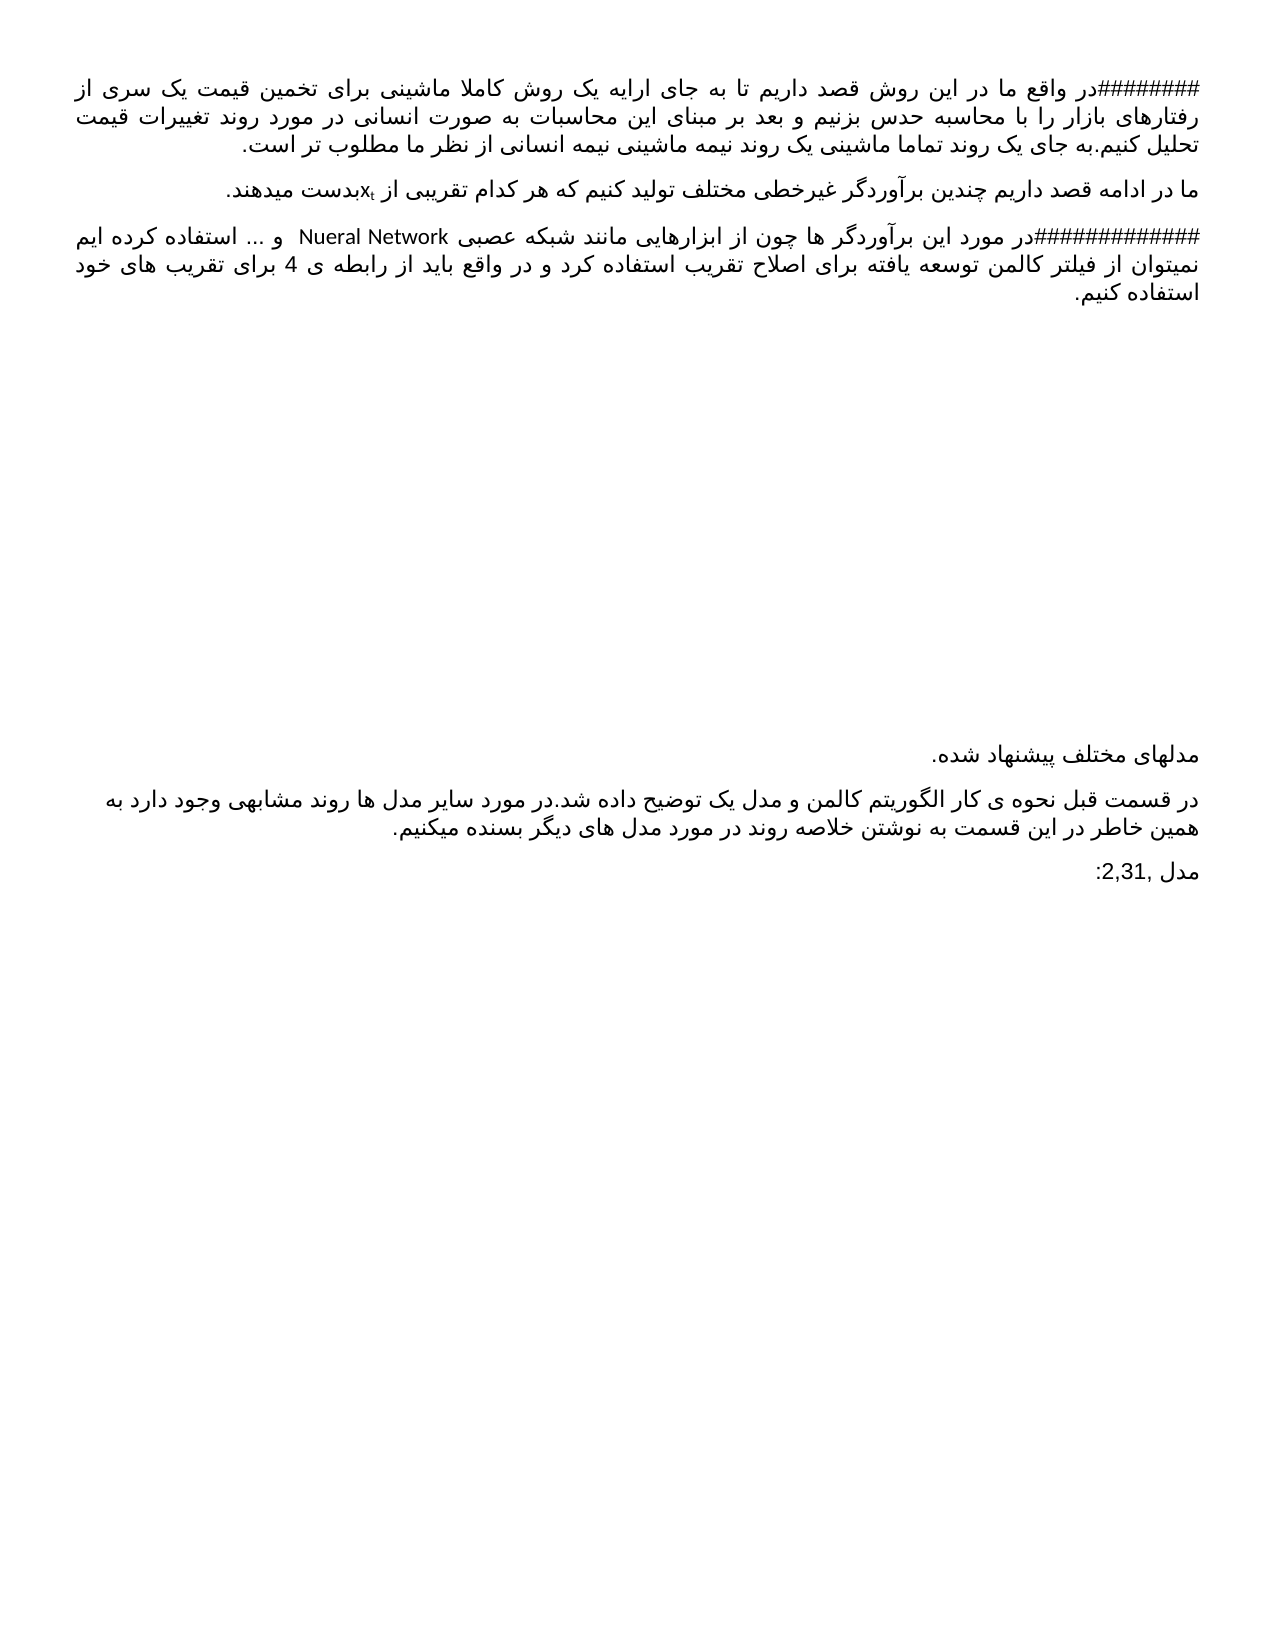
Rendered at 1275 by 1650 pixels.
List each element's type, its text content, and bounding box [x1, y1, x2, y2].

text مدلهای مختلف پیشنهاد شده. [75, 741, 1200, 767]
text در قسمت قبل نحوه ی کار الگوریتم کالمن و مدل یک توضیح داده شد.در مورد سایر مدل ها روند مشابهی وجود دارد به همین خاطر در این قسمت به نوشتن خلاصه روند در مورد مدل های دیگر بسنده میکنیم. [75, 786, 1200, 840]
text ########در واقع ما در این روش قصد داریم تا به جای ارایه یک روش کاملا ماشینی برای تخمین قیمت یک سری از رفتارهای بازار را با محاسبه حدس بزنیم و بعد بر مبنای این محاسبات به صورت انسانی در مورد روند تغییرات قیمت تحلیل کنیم.به جای یک روند تماما ماشینی یک روند نیمه ماشینی نیمه انسانی از نظر ما مطلوب تر است. [75, 75, 1200, 157]
text ما در ادامه قصد داریم چندین برآوردگر غیرخطی مختلف تولید کنیم که هر کدام تقریبی از xtبدست میدهند. [75, 175, 1200, 203]
text #############در مورد این برآوردگر ها چون از ابزارهایی مانند شبکه عصبی Nueral Network و ... استفاده کرده ایم نمیتوان از فیلتر کالمن توسعه یافته برای اصلاح تقریب استفاده کرد و در واقع باید از رابطه ی 4 برای تقریب های خود استفاده کنیم. [75, 222, 1200, 306]
text مدل ,2,31: [75, 858, 1200, 884]
